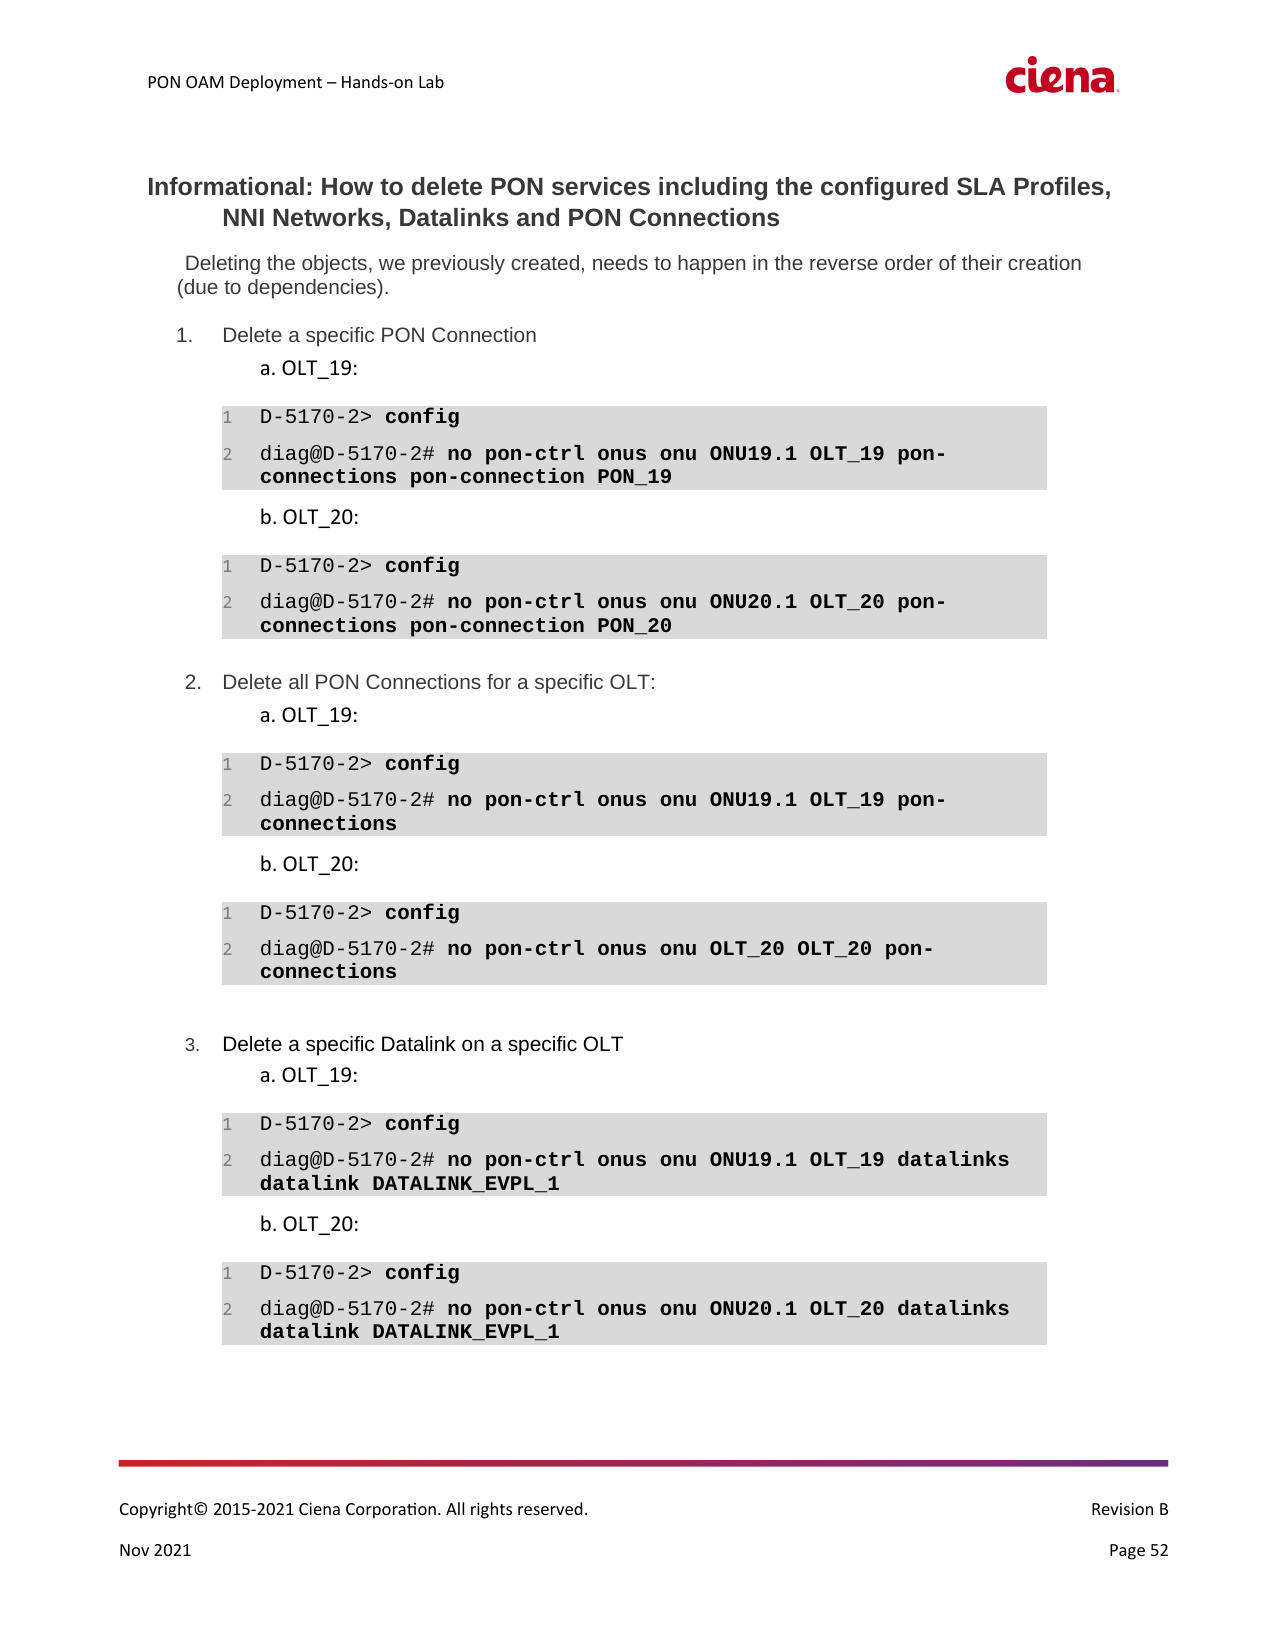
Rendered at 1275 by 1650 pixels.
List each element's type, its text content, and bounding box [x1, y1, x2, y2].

list diag@D-5170-2# no pon-ctrl onus onu ONU19.1 OLT_19 datalinks datalink DATALINK_EVPL_1 [222, 1149, 1047, 1196]
list b. OLT_20: [259, 849, 1128, 877]
list diag@D-5170-2# no pon-ctrl onus onu ONU20.1 OLT_20 datalinks datalink DATALINK_EVPL_1 [222, 1298, 1047, 1345]
list diag@D-5170-2# no pon-ctrl onus onu ONU19.1 OLT_19 pon-connections [222, 789, 1047, 836]
list D-5170-2> config [222, 1262, 1047, 1285]
subtitle Informational: How to delete PON services including the configured SLA Profiles, NNI Networks, Datalinks and PON Connections [147, 172, 1128, 232]
list a. OLT_19: [259, 353, 1128, 381]
list Delete a specific PON Connection [184, 323, 1128, 347]
list D-5170-2> config [222, 1113, 1047, 1136]
list b. OLT_20: [259, 1209, 1128, 1237]
list a. OLT_19: [259, 1060, 1128, 1088]
list diag@D-5170-2# no pon-ctrl onus onu OLT_20 OLT_20 pon-connections [222, 938, 1047, 985]
picture [118, 1460, 1169, 1467]
list Deleting the objects, we previously created, needs to happen in the reverse order of their creation (due to dependencies). [177, 251, 1128, 299]
list D-5170-2> config [222, 753, 1047, 776]
list D-5170-2> config [222, 902, 1047, 925]
list b. OLT_20: [259, 502, 1128, 530]
list Delete a specific Datalink on a specific OLT [184, 1032, 1128, 1056]
list diag@D-5170-2# no pon-ctrl onus onu ONU19.1 OLT_19 pon-connections pon-connection PON_19 [222, 442, 1047, 490]
list diag@D-5170-2# no pon-ctrl onus onu ONU20.1 OLT_20 pon-connections pon-connection PON_20 [222, 591, 1047, 639]
list D-5170-2> config [222, 406, 1047, 430]
list D-5170-2> config [222, 555, 1047, 579]
list a. OLT_19: [259, 700, 1128, 728]
list Delete all PON Connections for a specific OLT: [184, 669, 1128, 693]
picture [1002, 54, 1124, 101]
